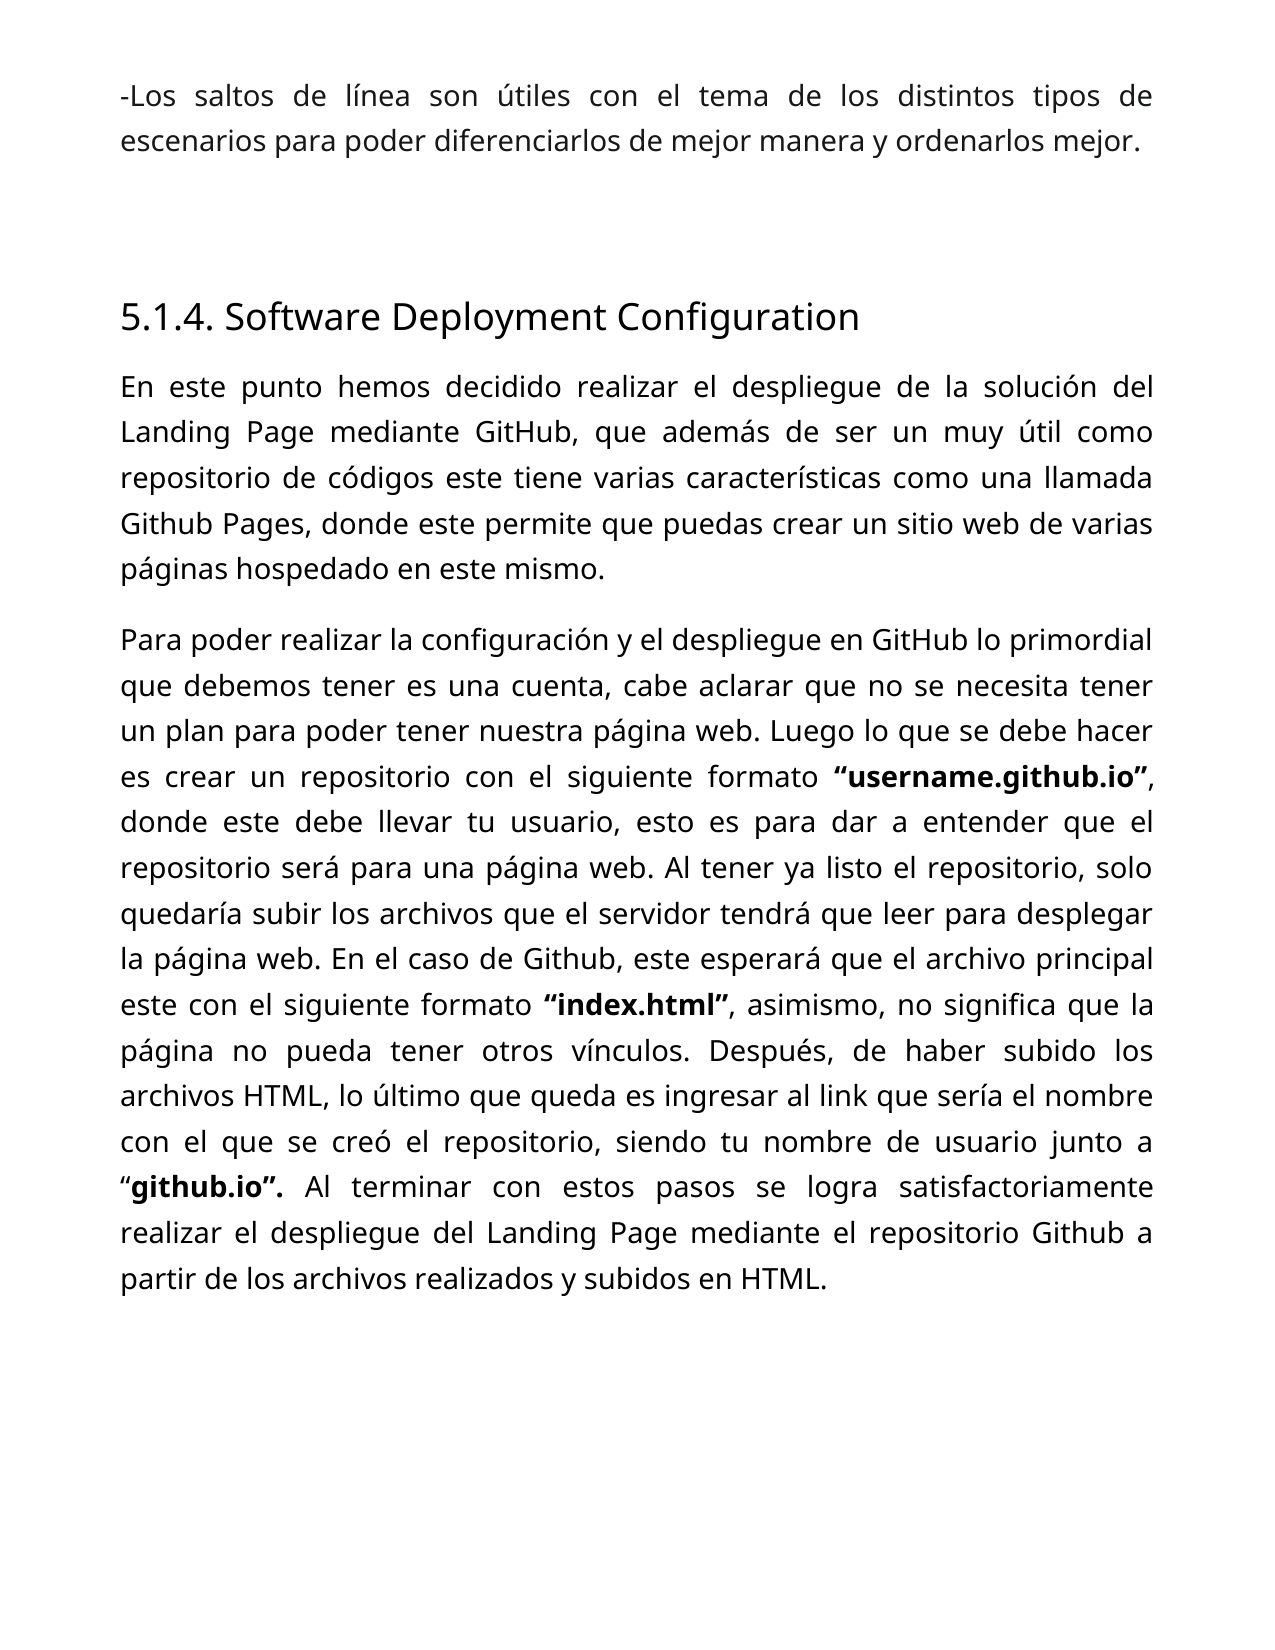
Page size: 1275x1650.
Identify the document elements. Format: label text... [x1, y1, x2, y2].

text Para poder realizar la configuración y el despliegue en GitHub lo primordial que debemos tener es una cuenta, cabe aclarar que no se necesita tener un plan para poder tener nuestra página web. Luego lo que se debe hacer es crear un repositorio con el siguiente formato “username.github.io”, donde este debe llevar tu usuario, esto es para dar a entender que el repositorio será para una página web. Al tener ya listo el repositorio, solo quedaría subir los archivos que el servidor tendrá que leer para desplegar la página web. En el caso de Github, este esperará que el archivo principal este con el siguiente formato “index.html”, asimismo, no significa que la página no pueda tener otros vínculos. Después, de haber subido los archivos HTML, lo último que queda es ingresar al link que sería el nombre con el que se creó el repositorio, siendo tu nombre de usuario junto a “github.io”. Al terminar con estos pasos se logra satisfactoriamente realizar el despliegue del Landing Page mediante el repositorio Github a partir de los archivos realizados y subidos en HTML. [120, 619, 1155, 1298]
text -Los saltos de línea son útiles con el tema de los distintos tipos de escenarios para poder diferenciarlos de mejor manera y ordenarlos mejor. [120, 115, 1155, 160]
subtitle Software Deployment Configuration [120, 290, 1155, 341]
text En este punto hemos decidido realizar el despliegue de la solución del Landing Page mediante GitHub, que además de ser un muy útil como repositorio de códigos este tiene varias características como una llamada Github Pages, donde este permite que puedas crear un sitio web de varias páginas hospedado en este mismo. [120, 366, 1155, 588]
